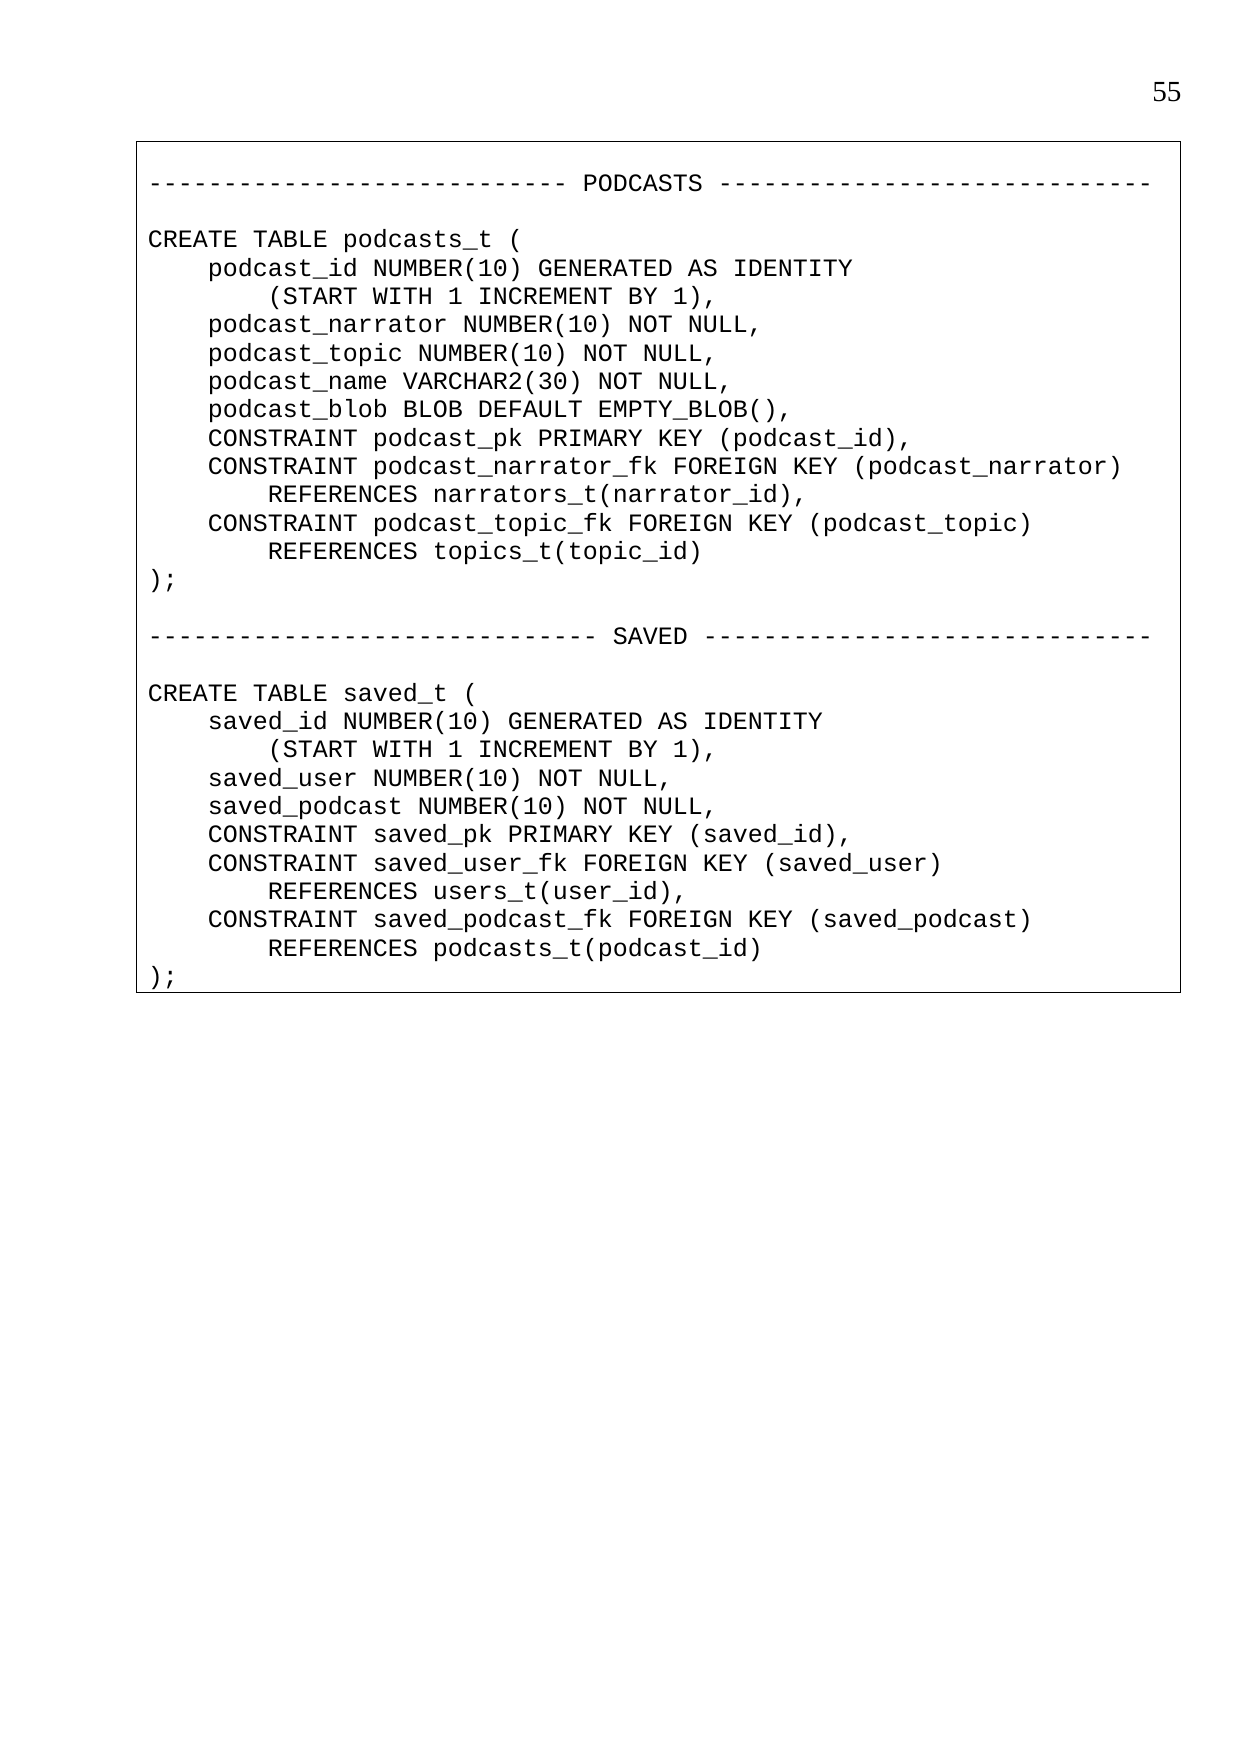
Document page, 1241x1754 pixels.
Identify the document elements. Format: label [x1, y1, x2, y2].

table_header [137, 142, 1180, 992]
